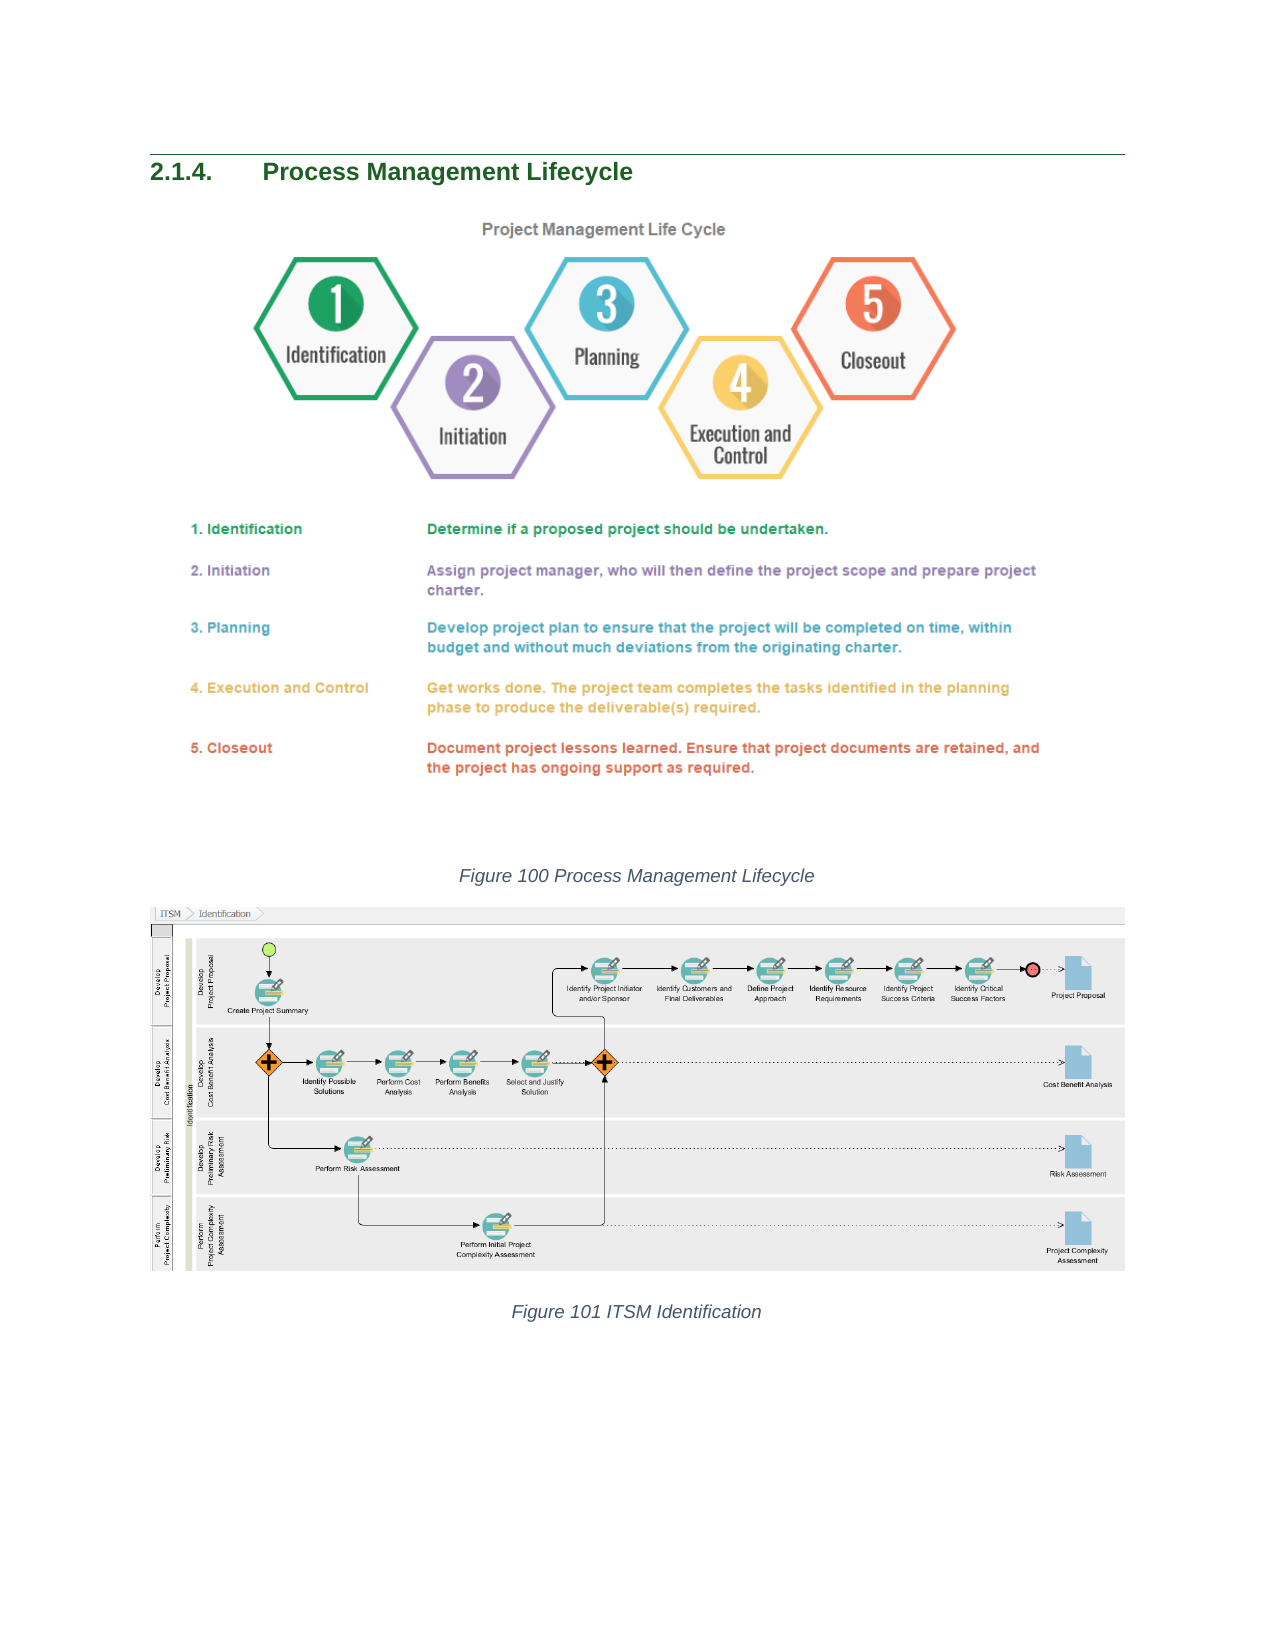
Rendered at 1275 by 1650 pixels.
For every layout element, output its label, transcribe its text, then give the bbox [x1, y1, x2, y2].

subtitle Process Management Lifecycle [150, 155, 1125, 186]
picture [150, 907, 1125, 1271]
text Figure 104 Process Management Lifecycle [150, 864, 1125, 886]
picture [150, 200, 1125, 834]
text Figure 105 ITSM Identification [150, 1301, 1125, 1323]
